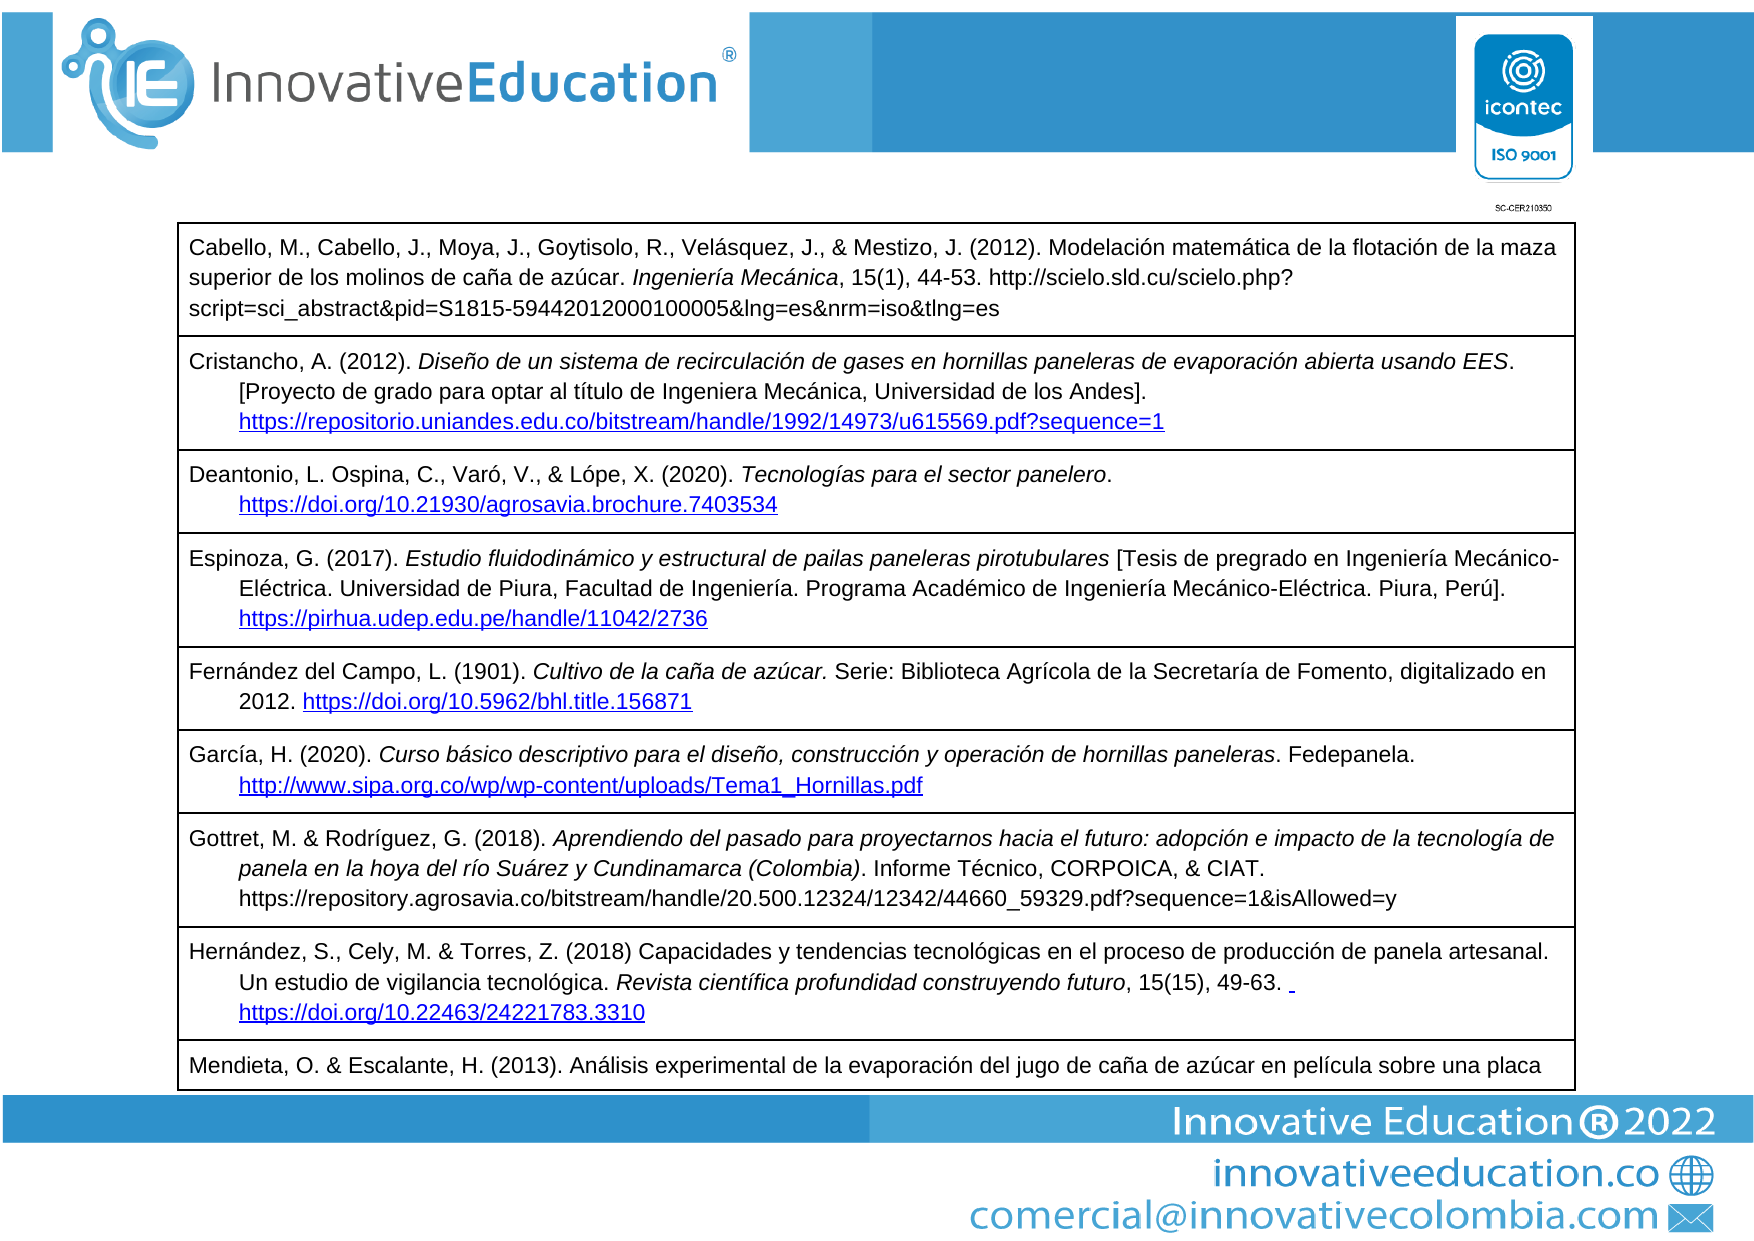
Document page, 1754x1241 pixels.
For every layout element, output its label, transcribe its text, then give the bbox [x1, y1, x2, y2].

picture [2, 1093, 1754, 1239]
table_cell Cabello, M., Cabello, J., Moya, J., Goytisolo, R., Velásquez, J., & Mestizo, J. (2012). Modelación matemática de la flotación de la maza superior de los molinos de caña de azúcar. Ingeniería Mecánica, 15(1), 44-53. http://scielo.sld.cu/scielo.php?script=sci_abstract&pid=S1815-59442012000100005&lng=es&nrm=iso&tlng=es [179, 224, 1574, 335]
picture [2, 0, 1754, 166]
table_cell Espinoza, G. (2017). Estudio fluidodinámico y estructural de pailas paneleras pirotubulares [Tesis de pregrado en Ingeniería Mecánico-Eléctrica. Universidad de Piura, Facultad de Ingeniería. Programa Académico de Ingeniería Mecánico-Eléctrica. Piura, Perú]. https://pirhua.udep.edu.pe/handle/11042/2736 [179, 534, 1574, 646]
table_cell García, H. (2020). Curso básico descriptivo para el diseño, construcción y operación de hornillas paneleras. Fedepanela. http://www.sipa.org.co/wp/wp-content/uploads/Tema1_Hornillas.pdf [179, 731, 1574, 812]
table_cell Hernández, S., Cely, M. & Torres, Z. (2018) Capacidades y tendencias tecnológicas en el proceso de producción de panela artesanal. Un estudio de vigilancia tecnológica. Revista científica profundidad construyendo futuro, 15(15), 49-63. https://doi.org/10.22463/24221783.3310 [179, 928, 1574, 1039]
table_cell Deantonio, L. Ospina, C., Varó, V., & Lópe, X. (2020). Tecnologías para el sector panelero. https://doi.org/10.21930/agrosavia.brochure.7403534 [179, 451, 1574, 532]
table_cell Cristancho, A. (2012). Diseño de un sistema de recirculación de gases en hornillas paneleras de evaporación abierta usando EES. [Proyecto de grado para optar al título de Ingeniera Mecánica, Universidad de los Andes]. https://repositorio.uniandes.edu.co/bitstream/handle/1992/14973/u615569.pdf?sequence=1 [179, 337, 1574, 449]
table_cell Gottret, M. & Rodríguez, G. (2018). Aprendiendo del pasado para proyectarnos hacia el futuro: adopción e impacto de la tecnología de panela en la hoya del río Suárez y Cundinamarca (Colombia). Informe Técnico, CORPOICA, & CIAT. https://repository.agrosavia.co/bitstream/handle/20.500.12324/12342/44660_59329.pdf?sequence=1&isAllowed=y [179, 814, 1574, 926]
picture [1471, 32, 1576, 214]
table_cell Fernández del Campo, L. (1901). Cultivo de la caña de azúcar. Serie: Biblioteca Agrícola de la Secretaría de Fomento, digitalizado en 2012. https://doi.org/10.5962/bhl.title.156871 [179, 648, 1574, 729]
